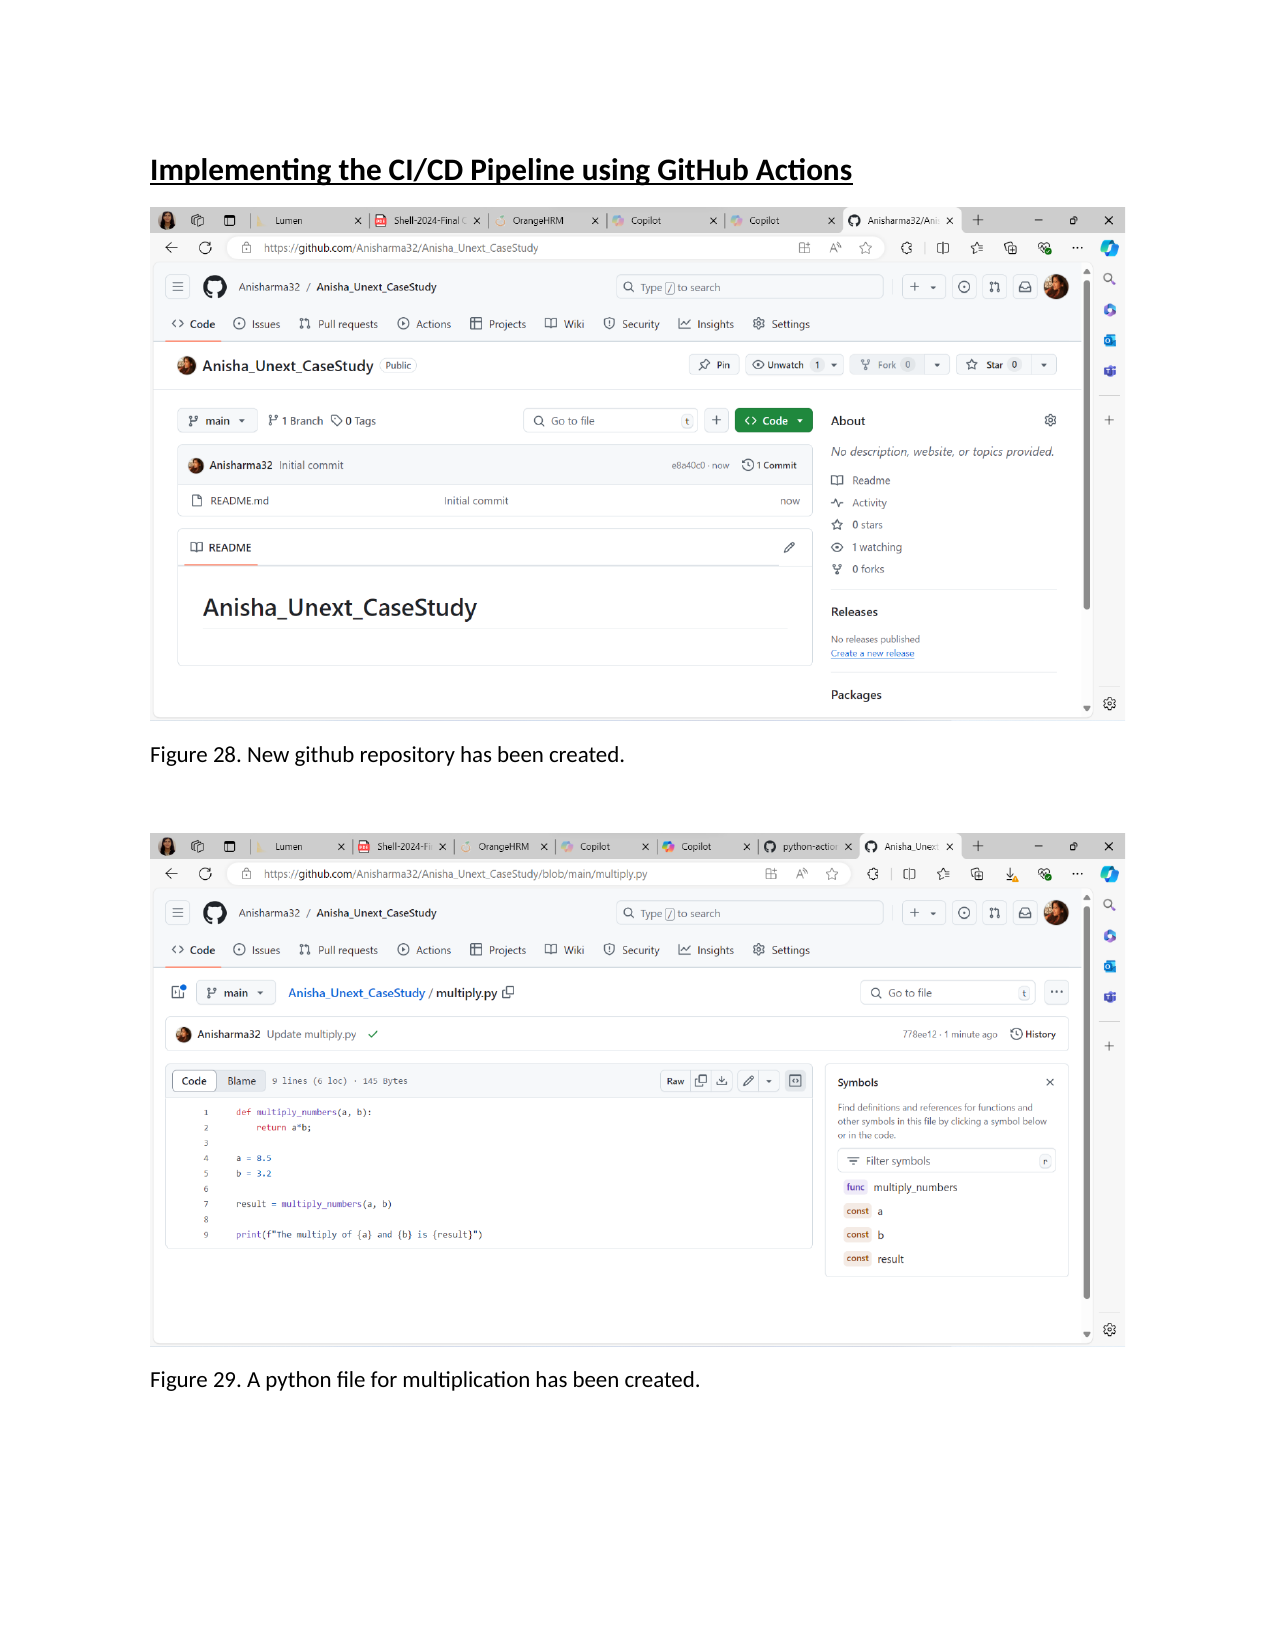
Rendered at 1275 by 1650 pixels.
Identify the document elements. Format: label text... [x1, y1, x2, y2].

text Figure 28. New github repository has been created. [150, 740, 1125, 768]
picture [150, 833, 1125, 1347]
picture [150, 207, 1125, 721]
text Figure 29. A python file for multiplication has been created. [150, 1366, 1125, 1393]
text Implementing the CI/CD Pipeline using GitHub Actions [150, 150, 1125, 188]
